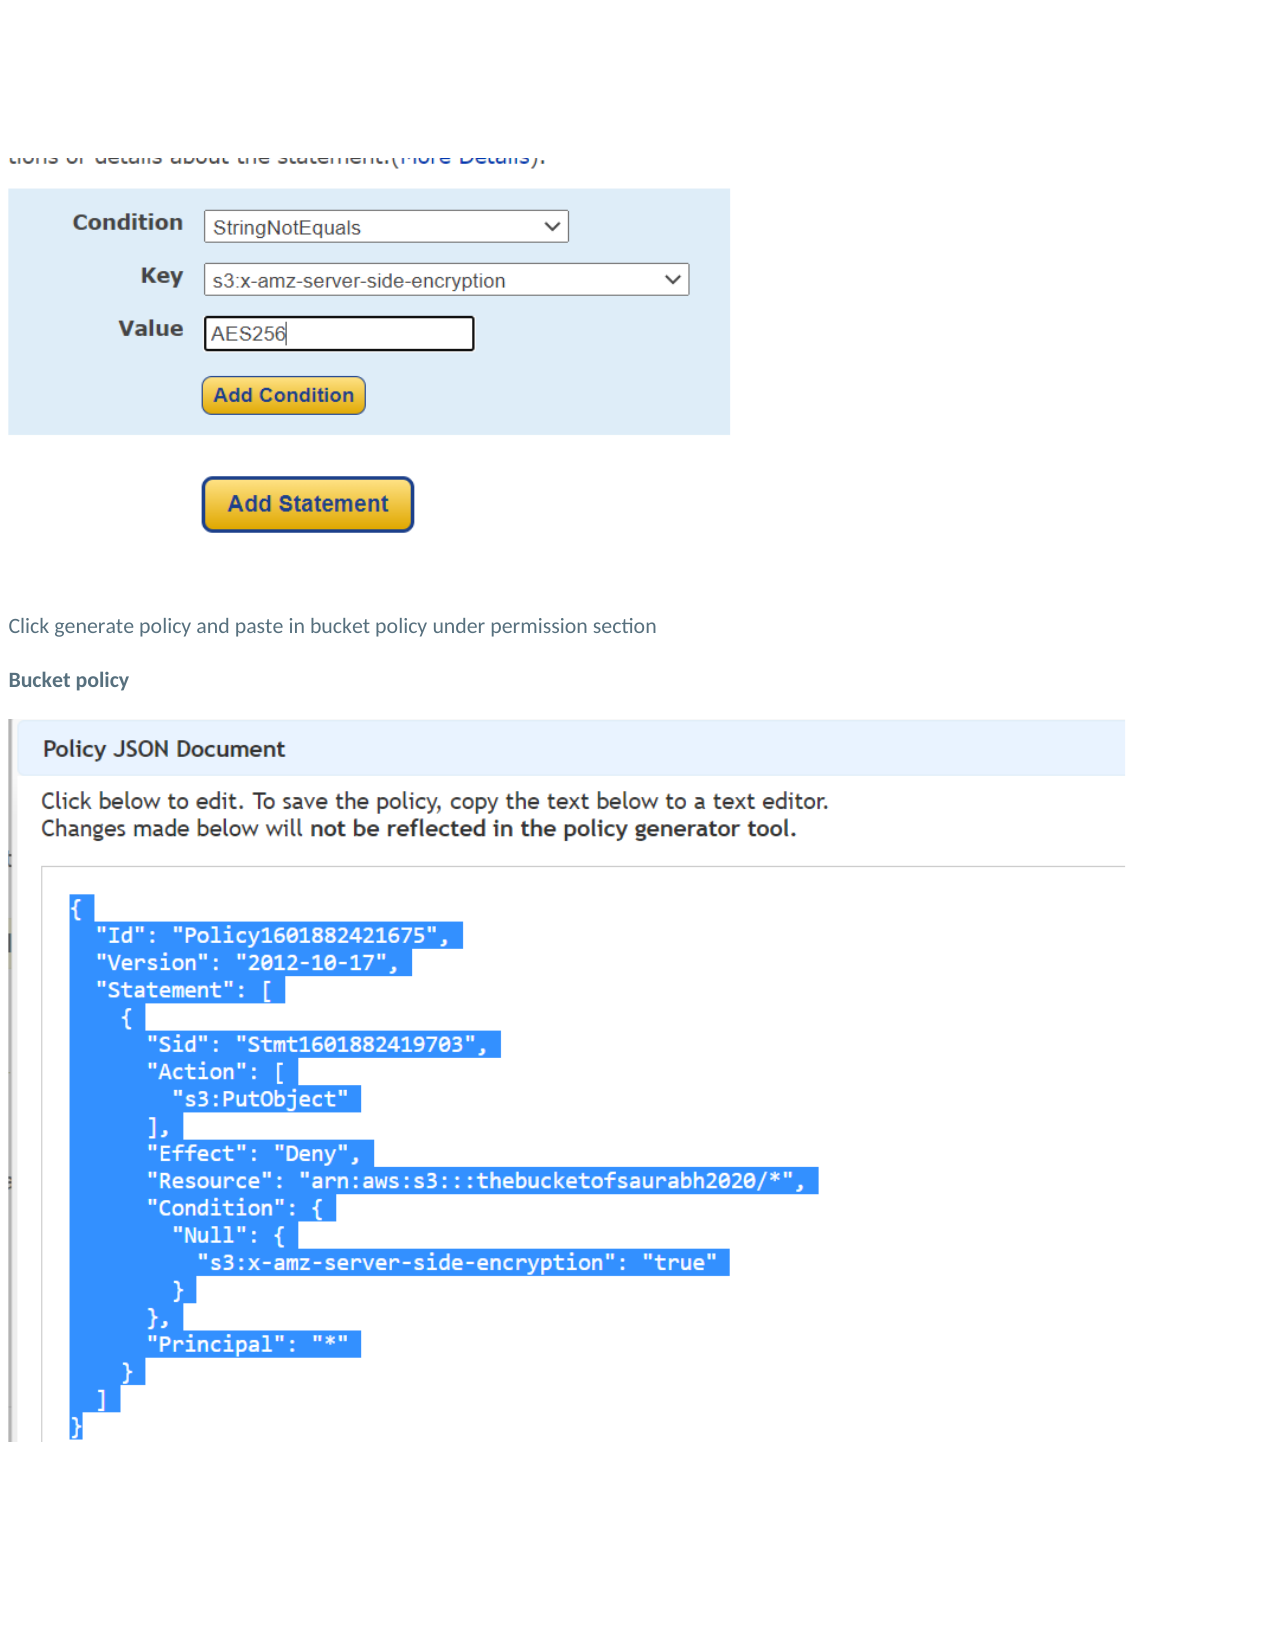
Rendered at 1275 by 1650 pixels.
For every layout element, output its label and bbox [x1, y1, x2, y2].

table_cell [0, 150, 1125, 1476]
picture [8, 719, 1125, 1442]
picture [8, 158, 731, 560]
